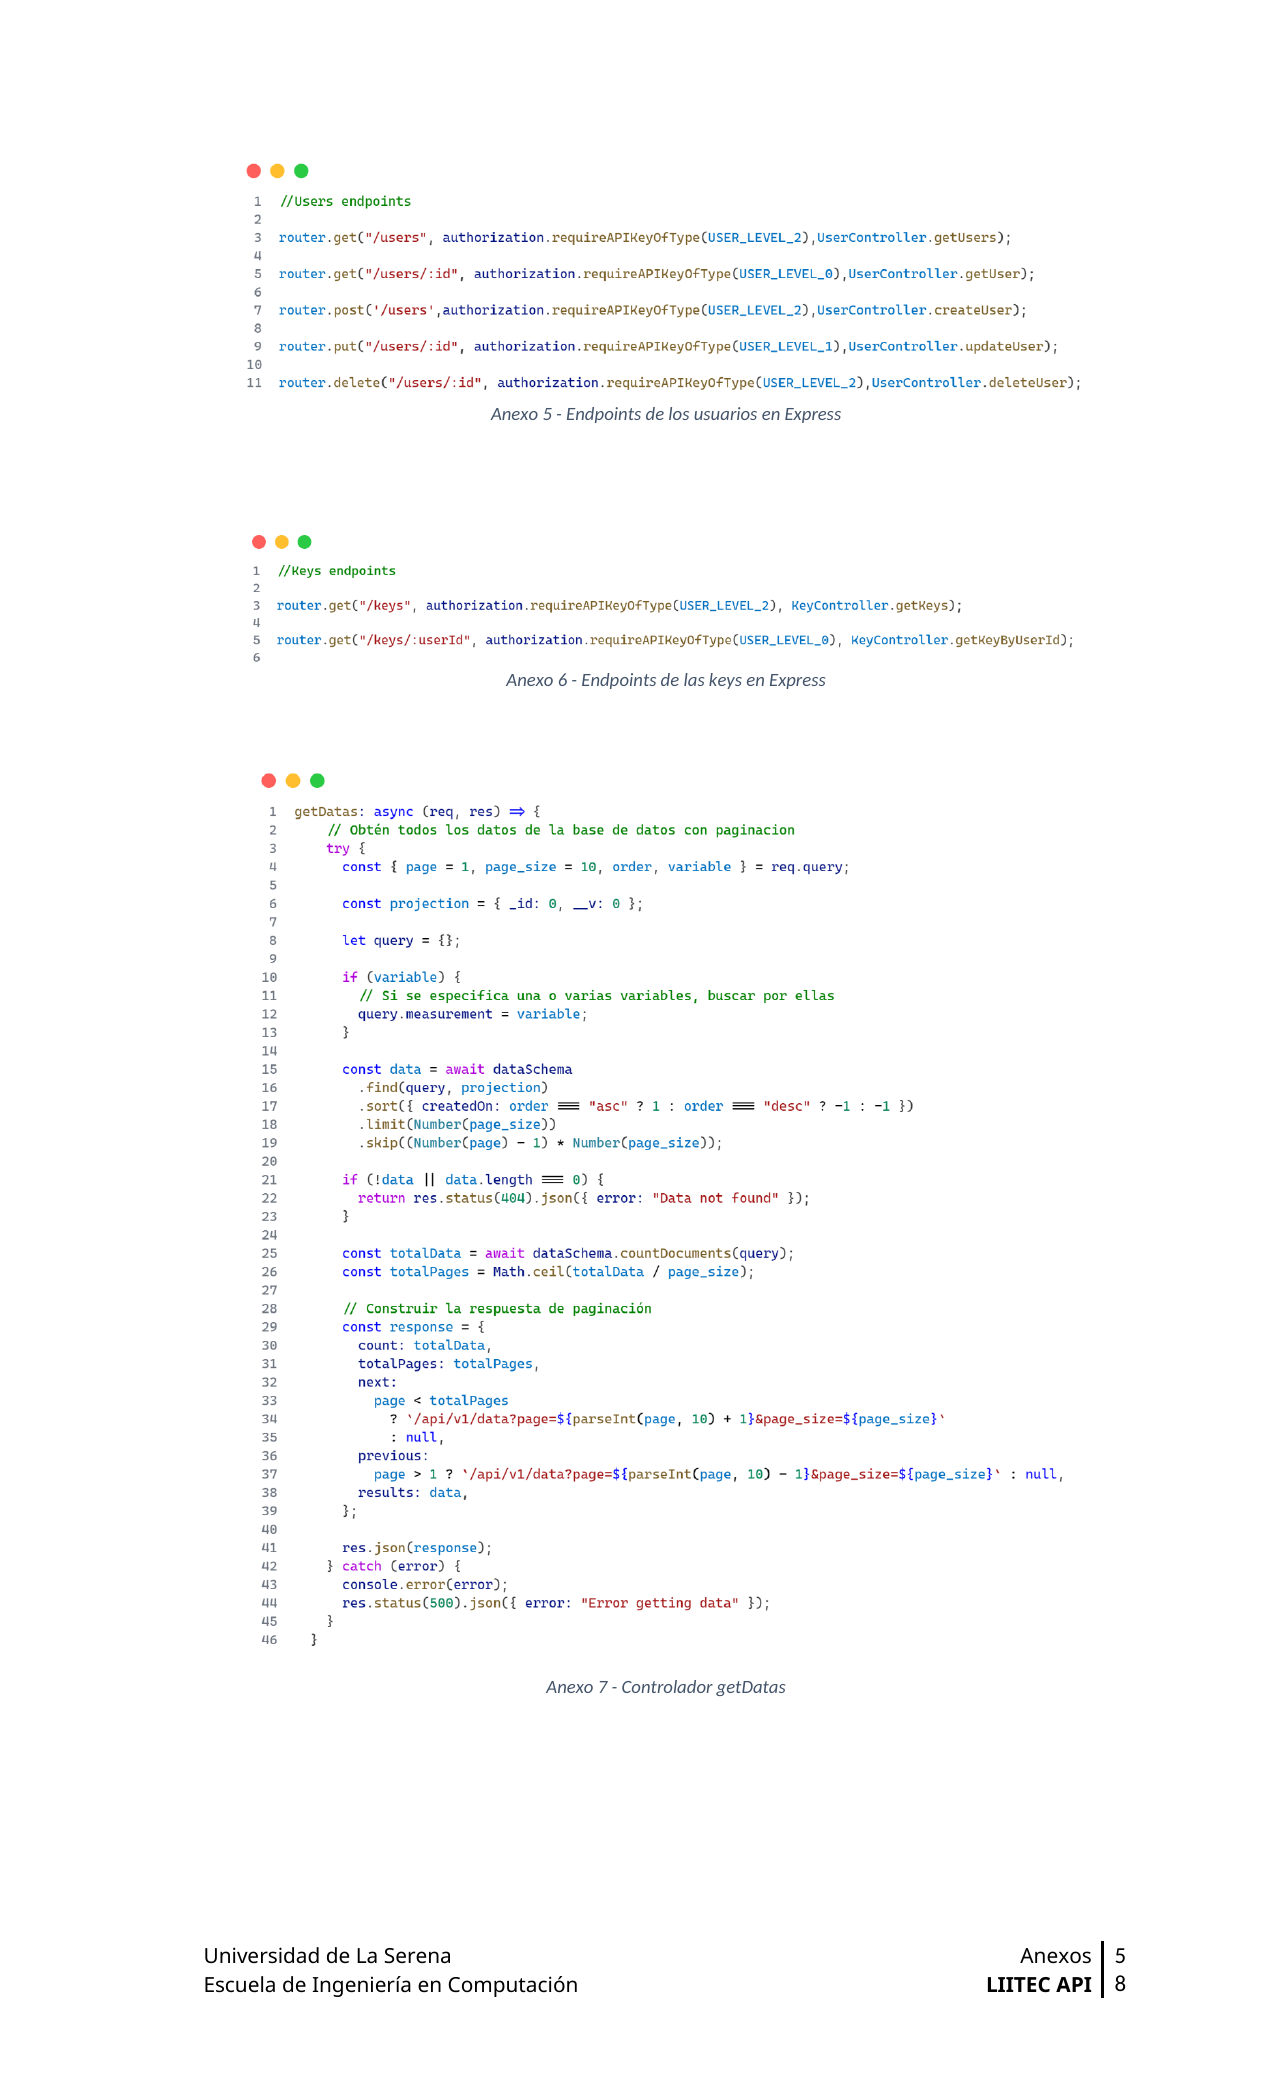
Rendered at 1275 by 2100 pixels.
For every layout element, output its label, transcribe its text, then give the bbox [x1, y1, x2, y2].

text Anexo 7 - Controlador getDatas [207, 1675, 1127, 1698]
picture [233, 147, 1102, 402]
picture [250, 759, 1084, 1656]
picture [238, 520, 1096, 669]
text Anexo 6 - Endpoints de las keys en Express [207, 668, 1127, 691]
text Anexo 5 - Endpoints de los usuarios en Express [207, 402, 1127, 425]
